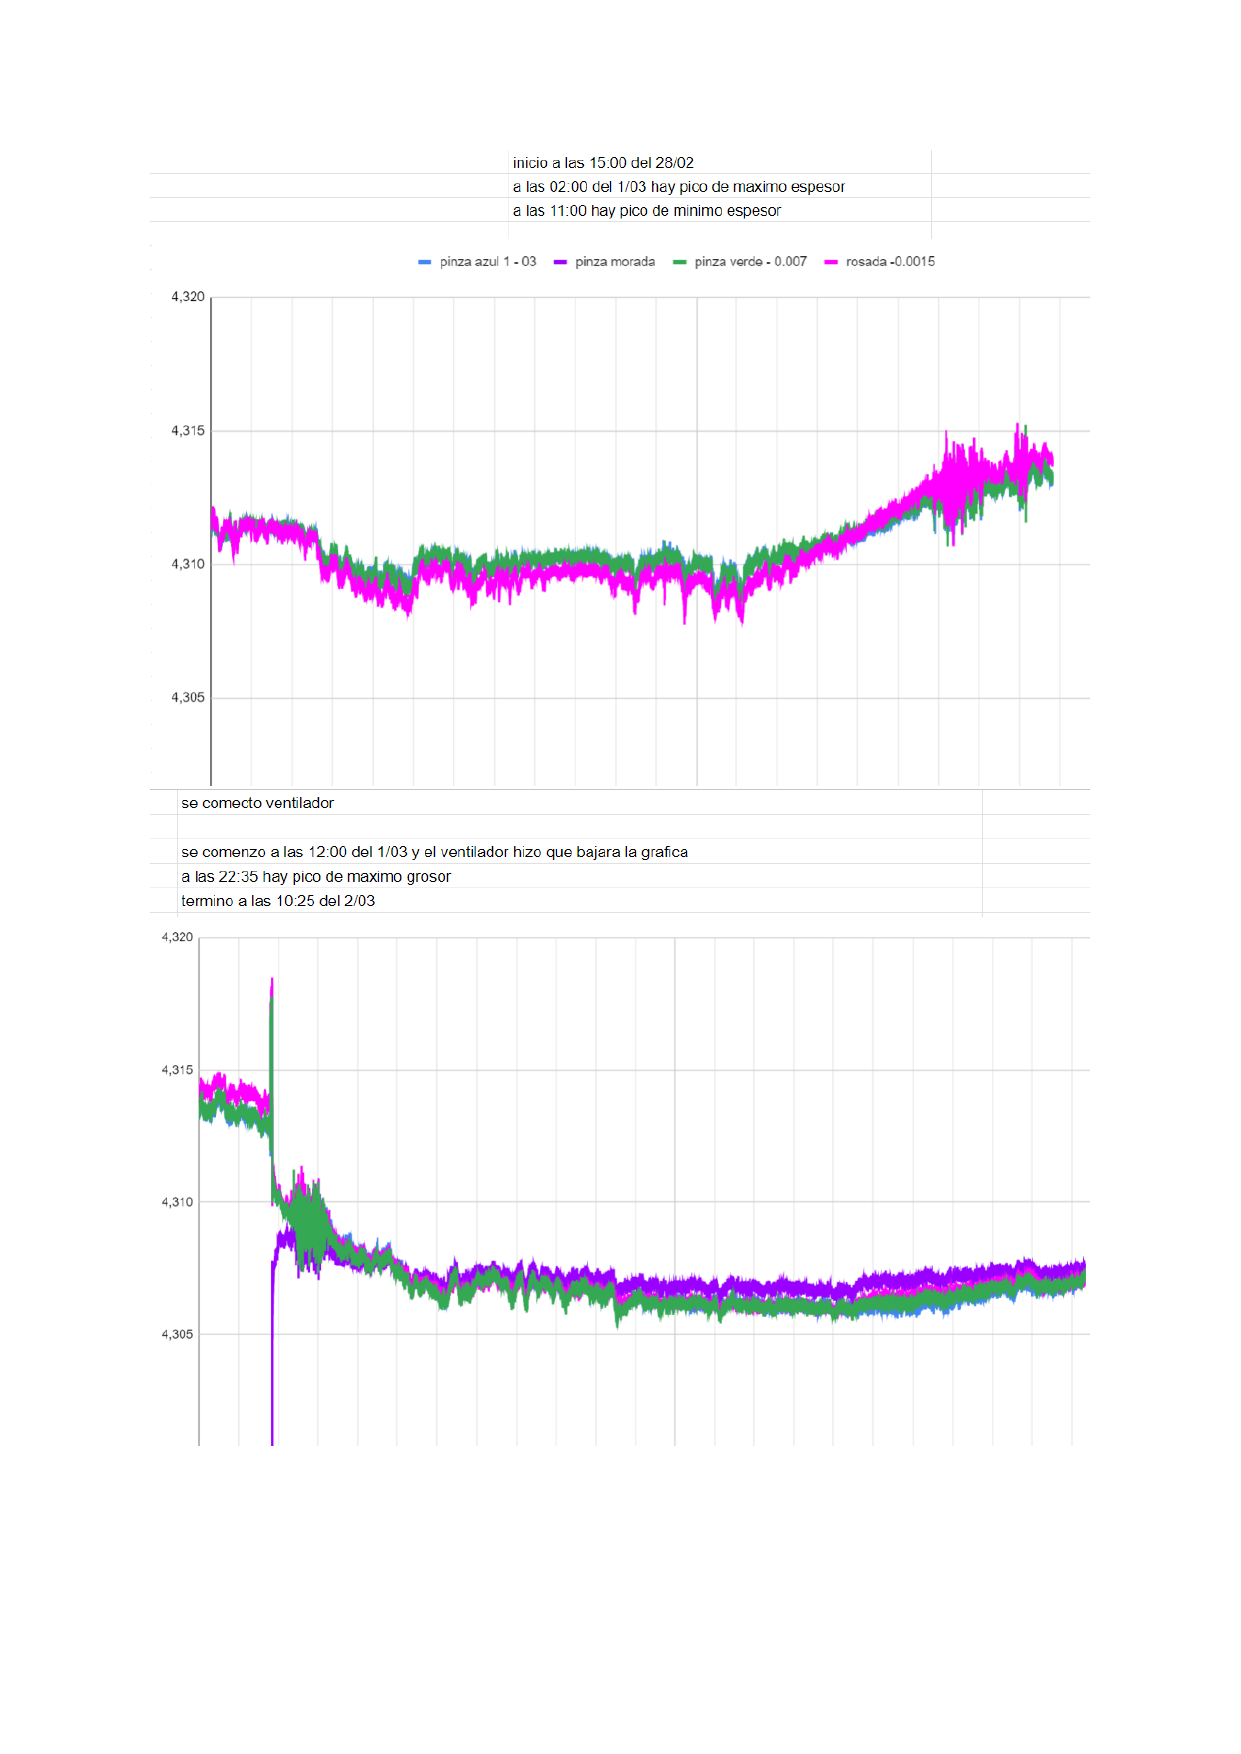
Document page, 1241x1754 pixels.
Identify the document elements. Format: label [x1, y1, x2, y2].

picture [150, 150, 1091, 786]
picture [150, 789, 1091, 1446]
